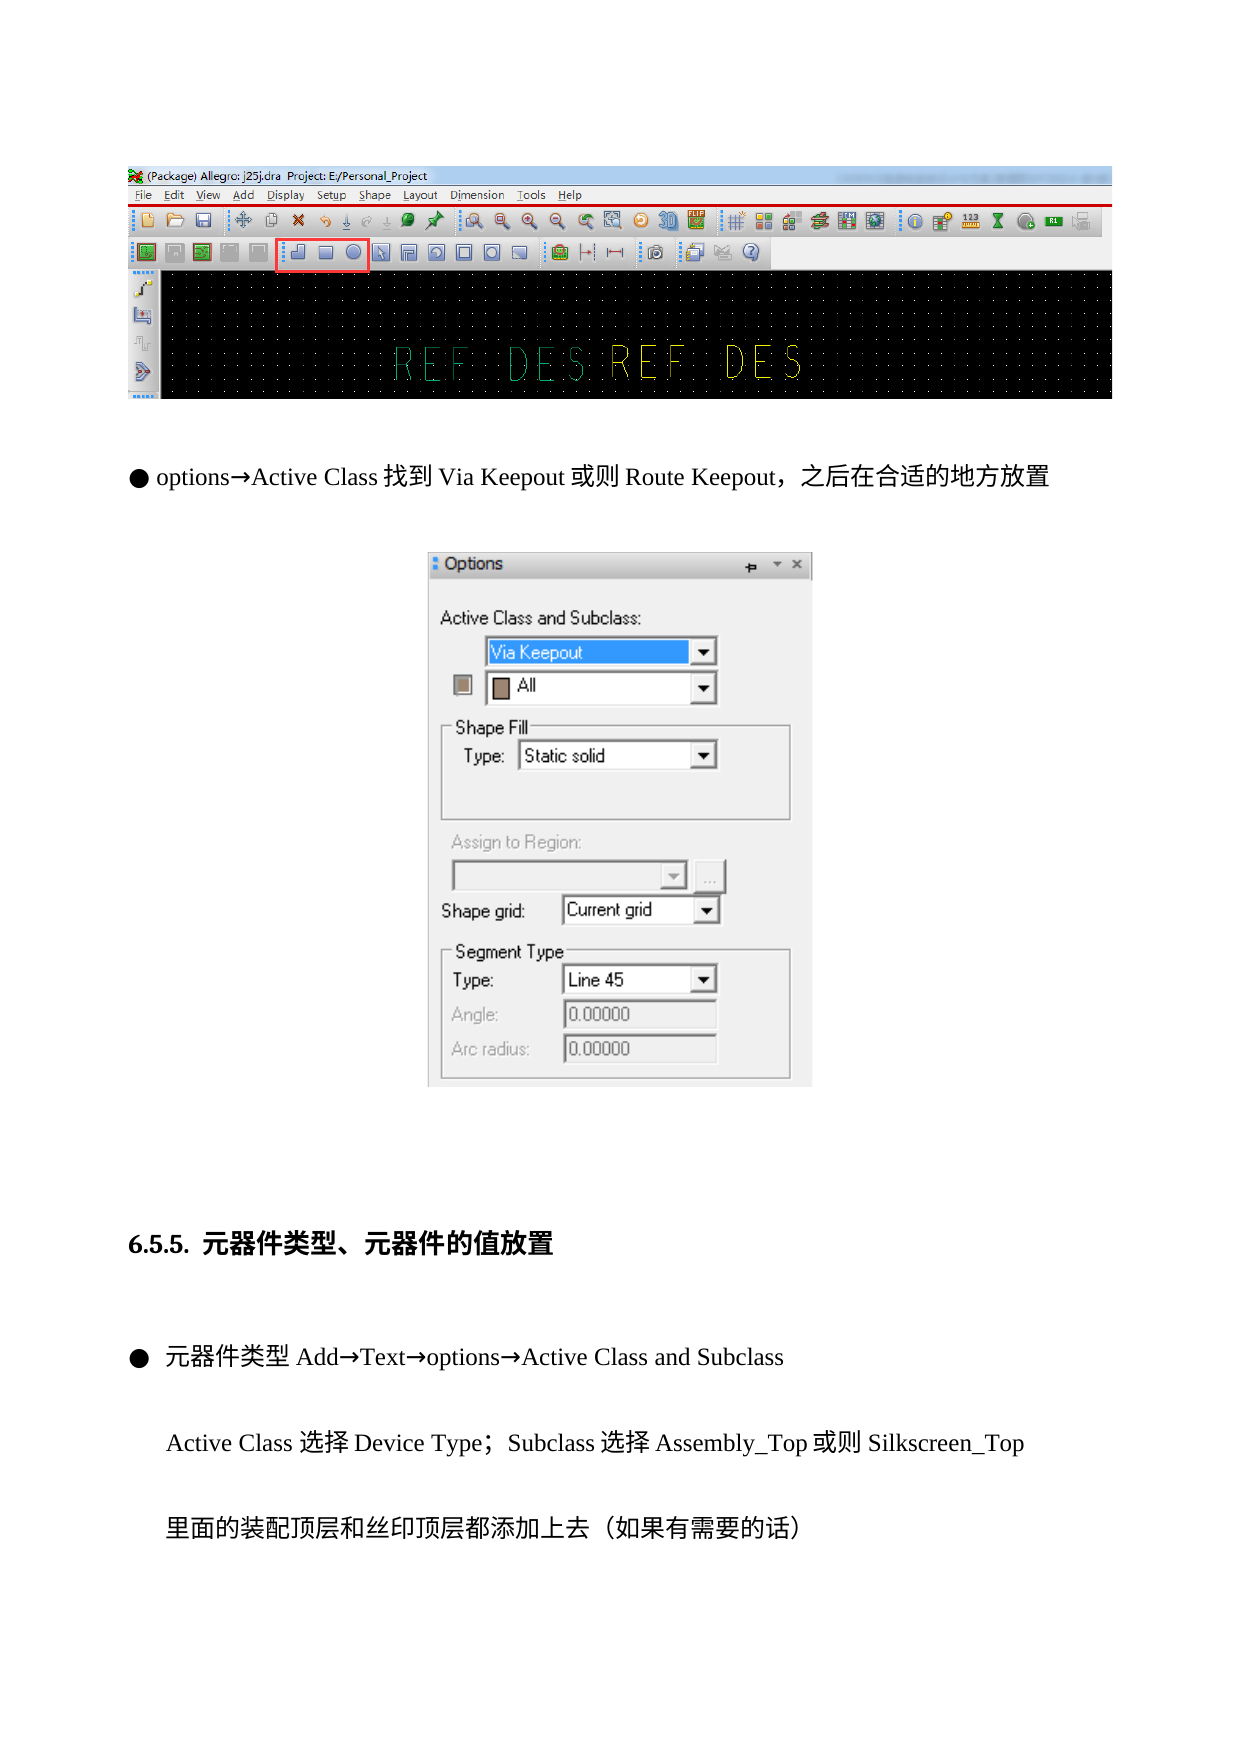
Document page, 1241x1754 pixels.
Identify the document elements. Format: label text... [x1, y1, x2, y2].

picture [427, 552, 813, 1087]
text ● options→Active Class找到Via Keepout或则Route Keepout，之后在合适的地方放置 [128, 441, 1112, 509]
subtitle 元器件类型、元器件的值放置 [128, 1208, 1112, 1276]
list 元器件类型Add→Text→options→Active Class and Subclass [128, 1321, 1112, 1388]
list 里面的装配顶层和丝印顶层都添加上去（如果有需要的话） [166, 1493, 1112, 1561]
picture [128, 166, 1113, 399]
list Active Class 选择Device Type；Subclass选择Assembly_Top或则Silkscreen_Top [166, 1407, 1112, 1474]
